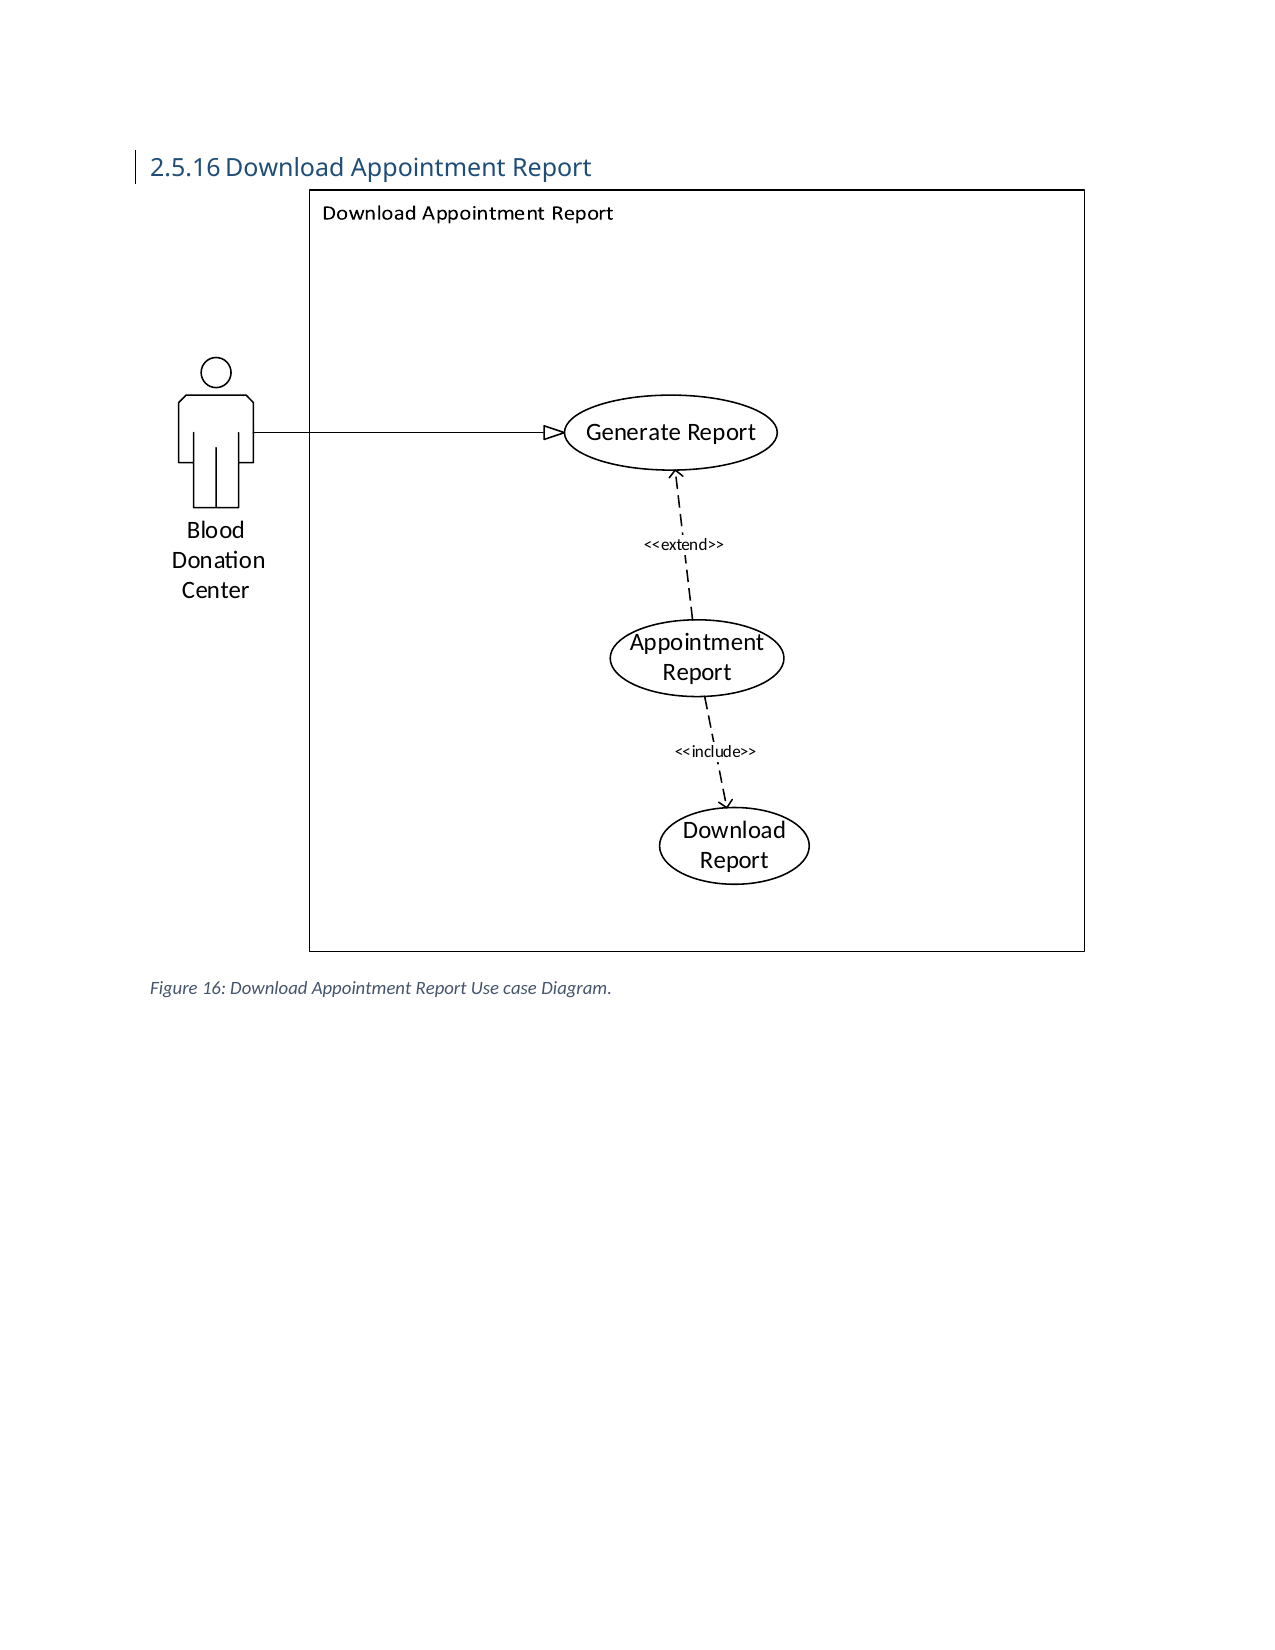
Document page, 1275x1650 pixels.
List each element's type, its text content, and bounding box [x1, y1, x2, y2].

subtitle Download Appointment Report [150, 150, 1125, 184]
text Figure 16: Download Appointment Report Use case Diagram. [150, 977, 1125, 999]
